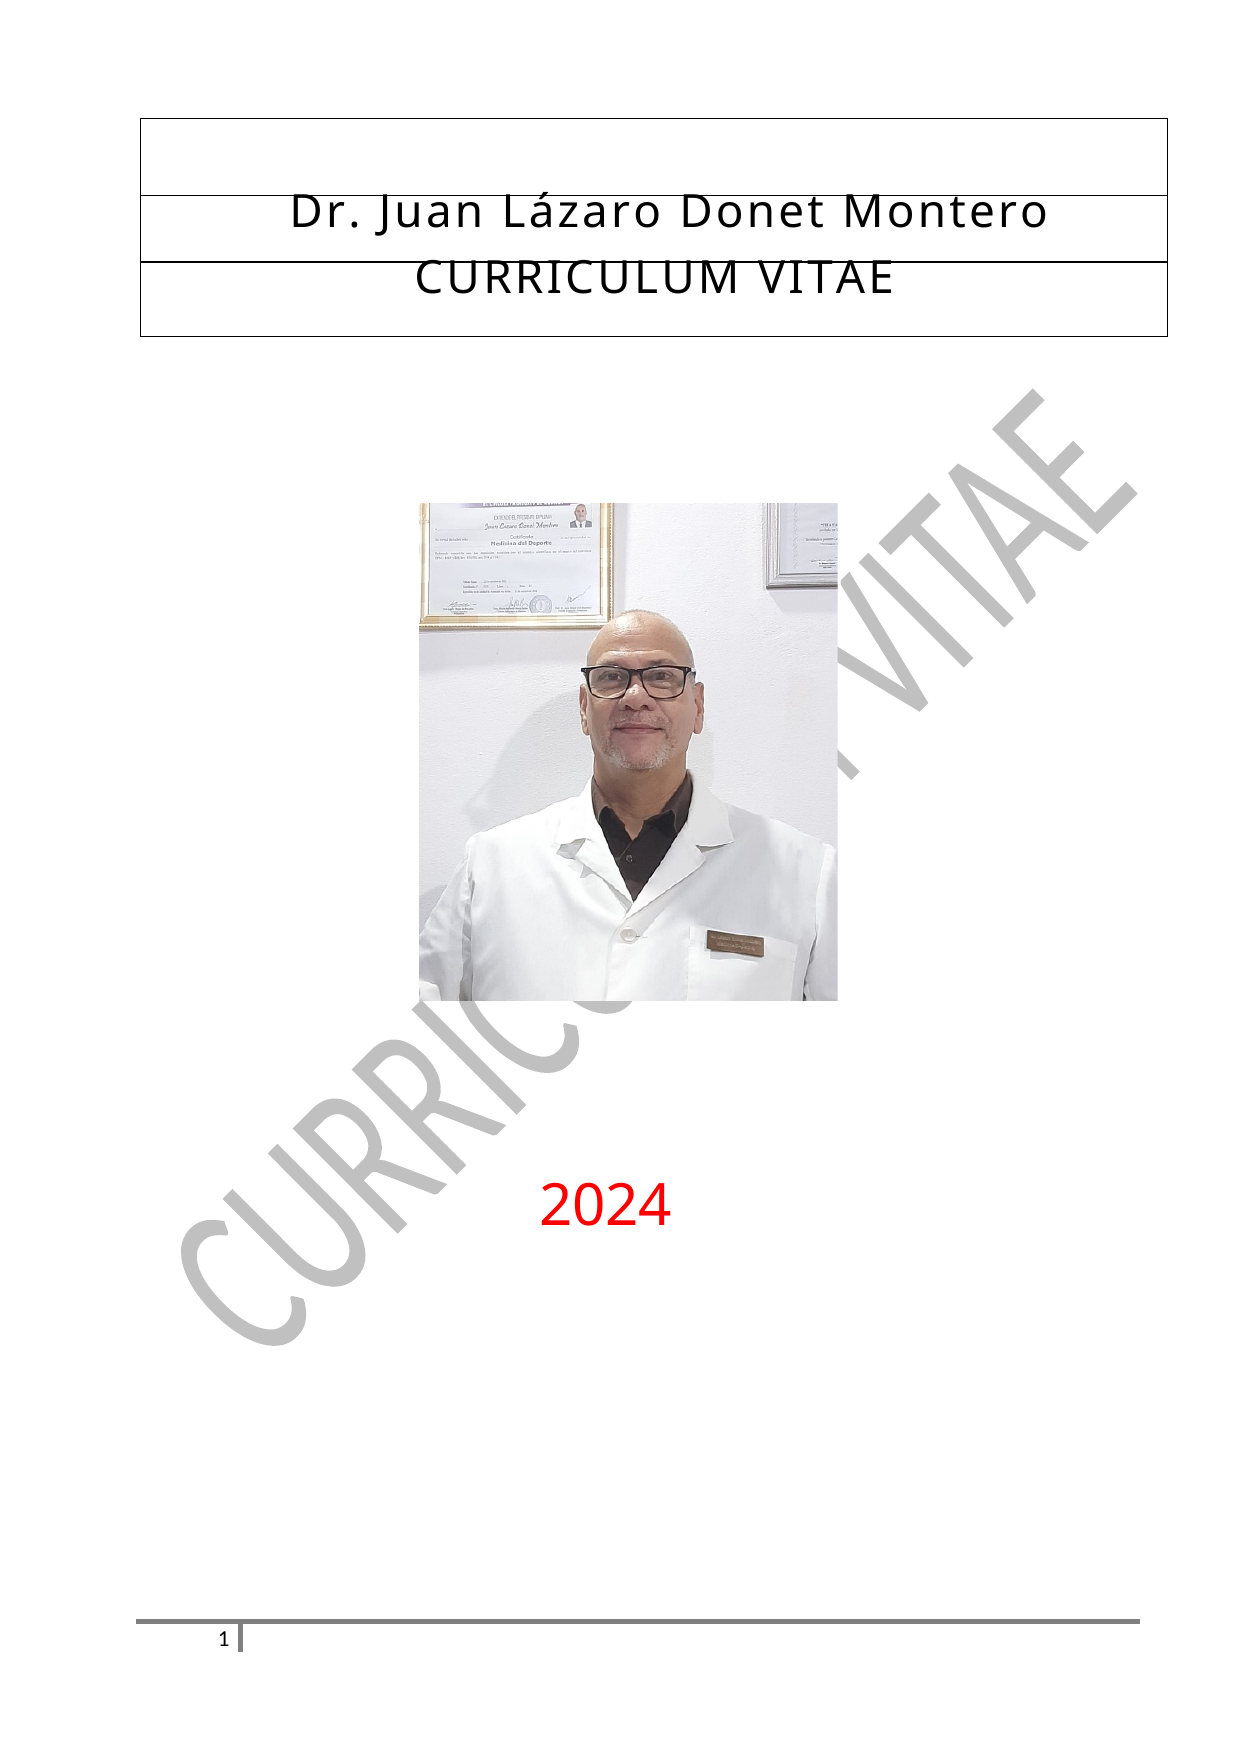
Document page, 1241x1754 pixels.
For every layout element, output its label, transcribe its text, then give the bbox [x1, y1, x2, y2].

picture [419, 503, 838, 1001]
text 2024 [148, 1163, 1152, 1242]
text CURRICULUM VITAE [141, 263, 1167, 336]
text Dr. Juan Lázaro Donet Montero [141, 196, 1167, 261]
